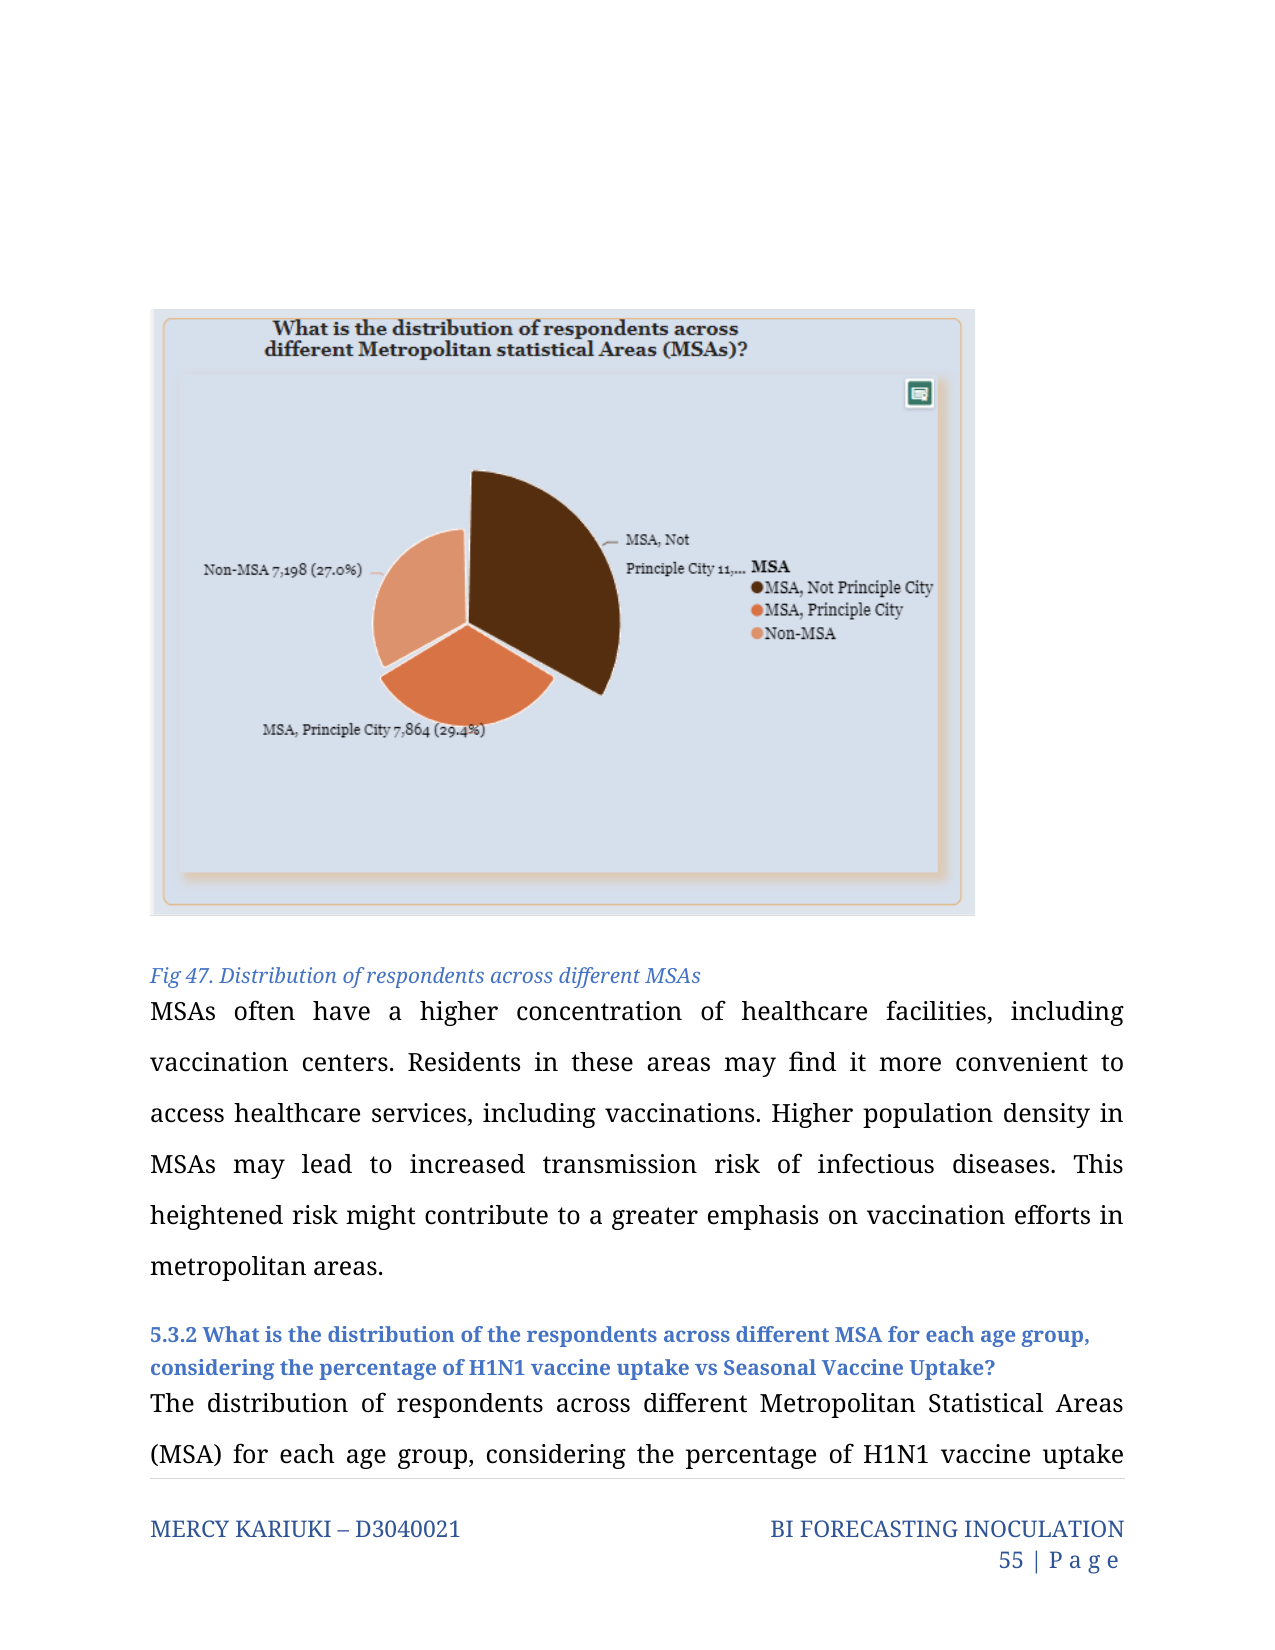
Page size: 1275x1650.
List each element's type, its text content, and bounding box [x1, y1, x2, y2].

subtitle 5.3.2 What is the distribution of the respondents across different MSA for each age group, considering the percentage of H1N1 vaccine uptake vs Seasonal Vaccine Uptake? [150, 1320, 1125, 1381]
picture [150, 309, 976, 926]
text MSAs often have a higher concentration of healthcare facilities, including vaccination centers. Residents in these areas may find it more convenient to access healthcare services, including vaccinations. Higher population density in MSAs may lead to increased transmission risk of infectious diseases. This heightened risk might contribute to a greater emphasis on vaccination efforts in metropolitan areas. [150, 993, 1125, 1283]
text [150, 1386, 1125, 1471]
subtitle Fig 47. Distribution of respondents across different MSAs [150, 961, 1125, 989]
